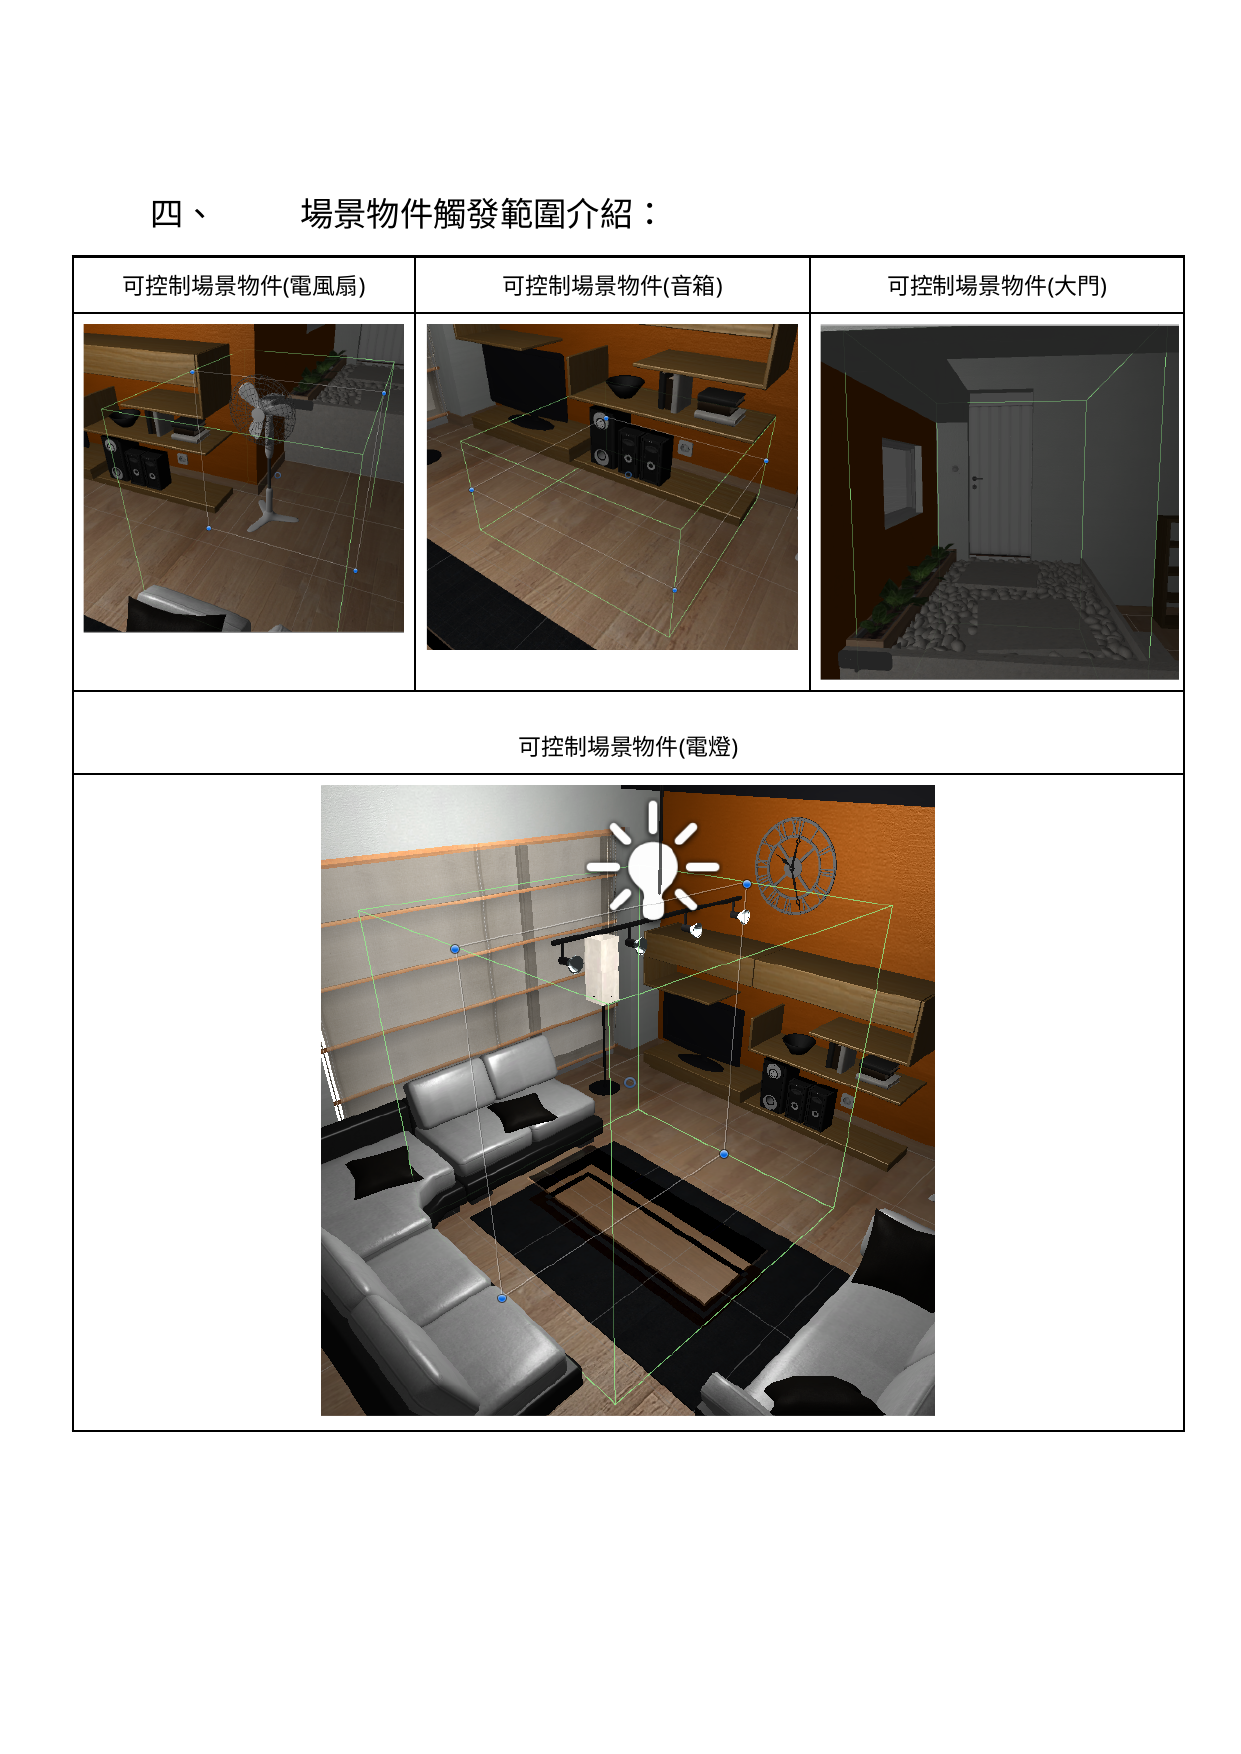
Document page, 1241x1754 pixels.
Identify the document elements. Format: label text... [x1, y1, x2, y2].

picture [426, 324, 798, 650]
picture [820, 324, 1179, 680]
table_cell 可控制場景物件(電燈) [74, 692, 1183, 772]
picture [83, 324, 404, 633]
table_cell [74, 314, 414, 690]
table_cell [74, 775, 1183, 1430]
table_cell [811, 314, 1183, 690]
picture [321, 785, 935, 1416]
table_header 可控制場景物件(電風扇) [74, 258, 414, 312]
table_header 可控制場景物件(大門) [811, 258, 1183, 312]
subtitle 四、 場景物件觸發範圍介紹： [150, 187, 1090, 236]
table_header 可控制場景物件(音箱) [416, 258, 809, 312]
table_cell [416, 314, 809, 690]
